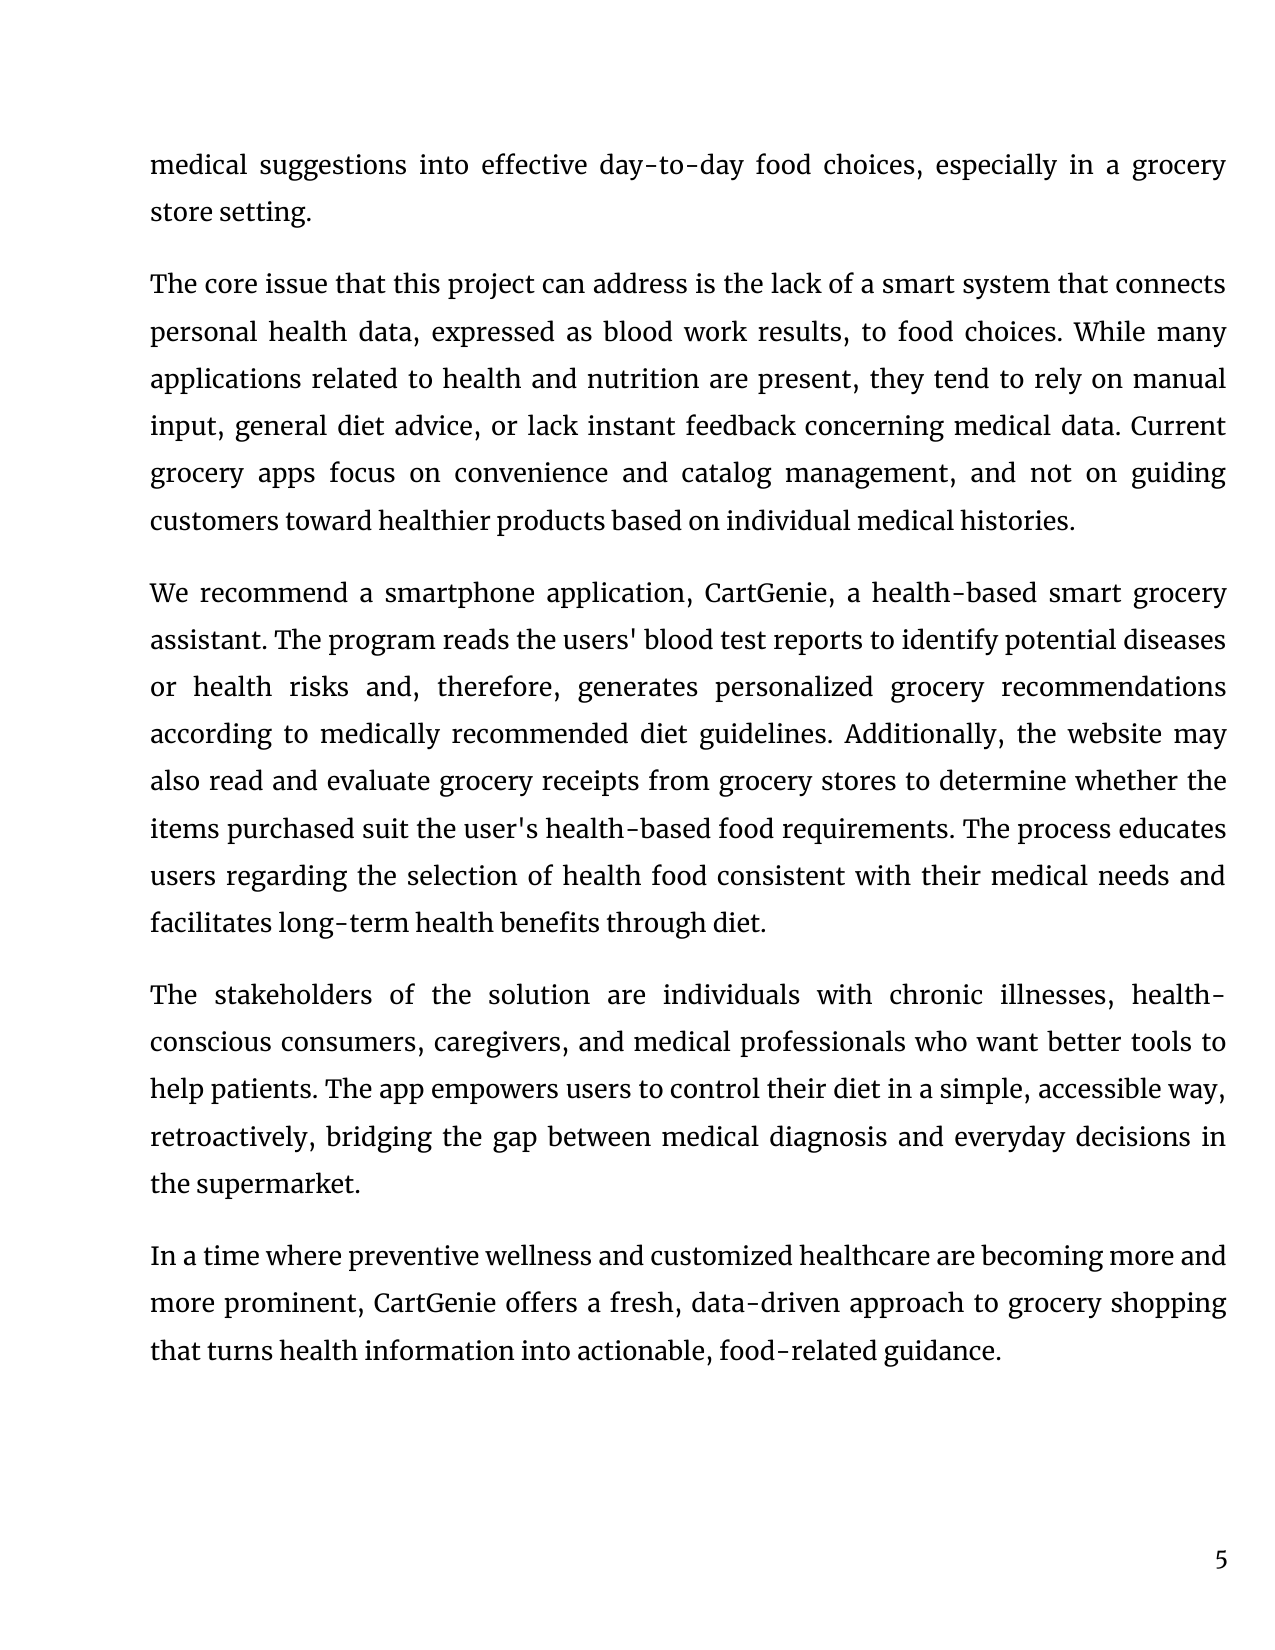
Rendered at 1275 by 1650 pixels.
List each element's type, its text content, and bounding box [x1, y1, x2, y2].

text The stakeholders of the solution are individuals with chronic illnesses, health-conscious consumers, caregivers, and medical professionals who want better tools to help patients. The app empowers users to control their diet in a simple, accessible way, retroactively, bridging the gap between medical diagnosis and everyday decisions in the supermarket. [150, 980, 1228, 1200]
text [150, 150, 1228, 229]
text The core issue that this project can address is the lack of a smart system that connects personal health data, expressed as blood work results, to food choices. While many applications related to health and nutrition are present, they tend to rely on manual input, general diet advice, or lack instant feedback concerning medical data. Current grocery apps focus on convenience and catalog management, and not on guiding customers toward healthier products based on individual medical histories. [150, 269, 1228, 537]
text We recommend a smartphone application, CartGenie, a health-based smart grocery assistant. The program reads the users' blood test reports to identify potential diseases or health risks and, therefore, generates personalized grocery recommendations according to medically recommended diet guidelines. Additionally, the website may also read and evaluate grocery receipts from grocery stores to determine whether the items purchased suit the user's health-based food requirements. The process educates users regarding the selection of health food consistent with their medical needs and facilitates long-term health benefits through diet. [150, 577, 1228, 939]
text In a time where preventive wellness and customized healthcare are becoming more and more prominent, CartGenie offers a fresh, data-driven approach to grocery shopping that turns health information into actionable, food-related guidance. [150, 1241, 1228, 1367]
